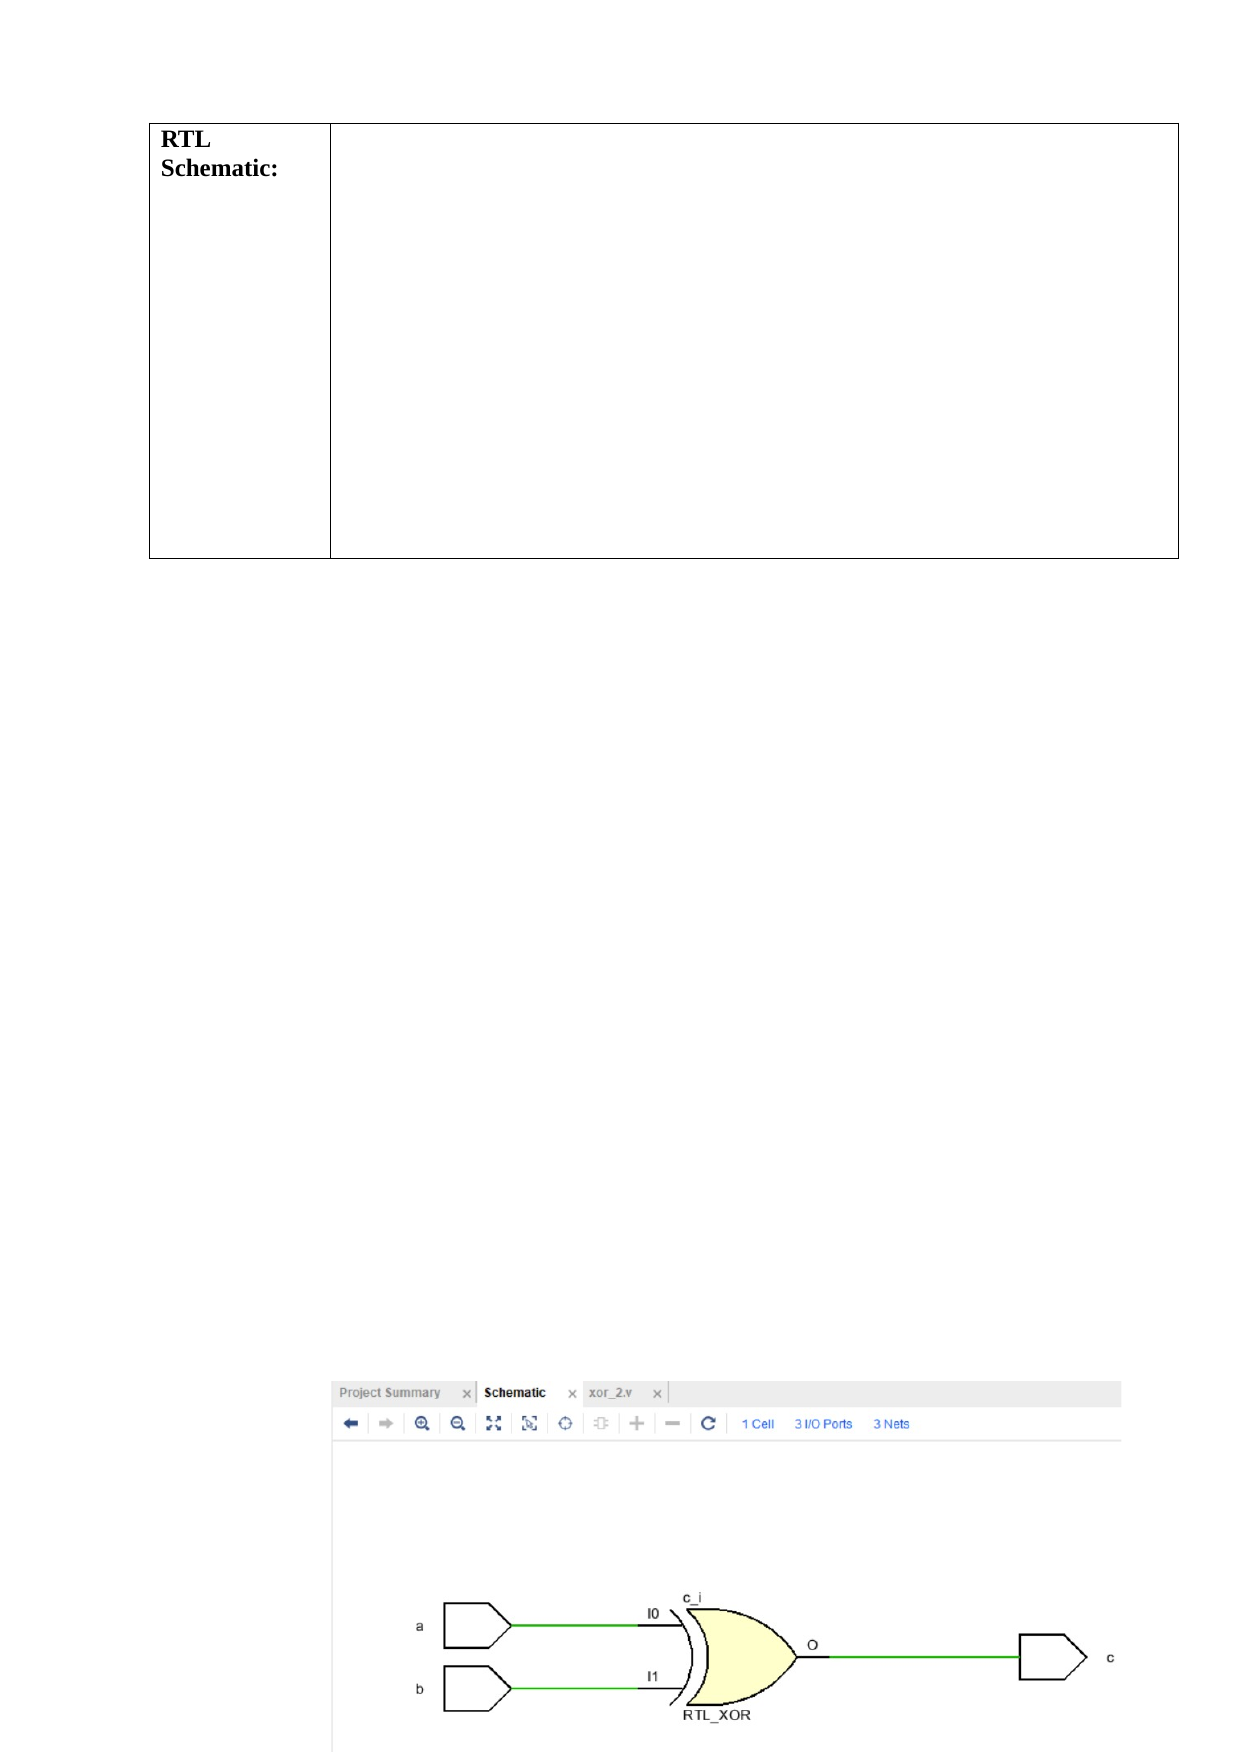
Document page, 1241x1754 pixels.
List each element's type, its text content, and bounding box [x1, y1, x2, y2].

table_cell [331, 124, 1178, 558]
picture [331, 1381, 1122, 1752]
table_cell RTL Schematic: [150, 124, 330, 558]
